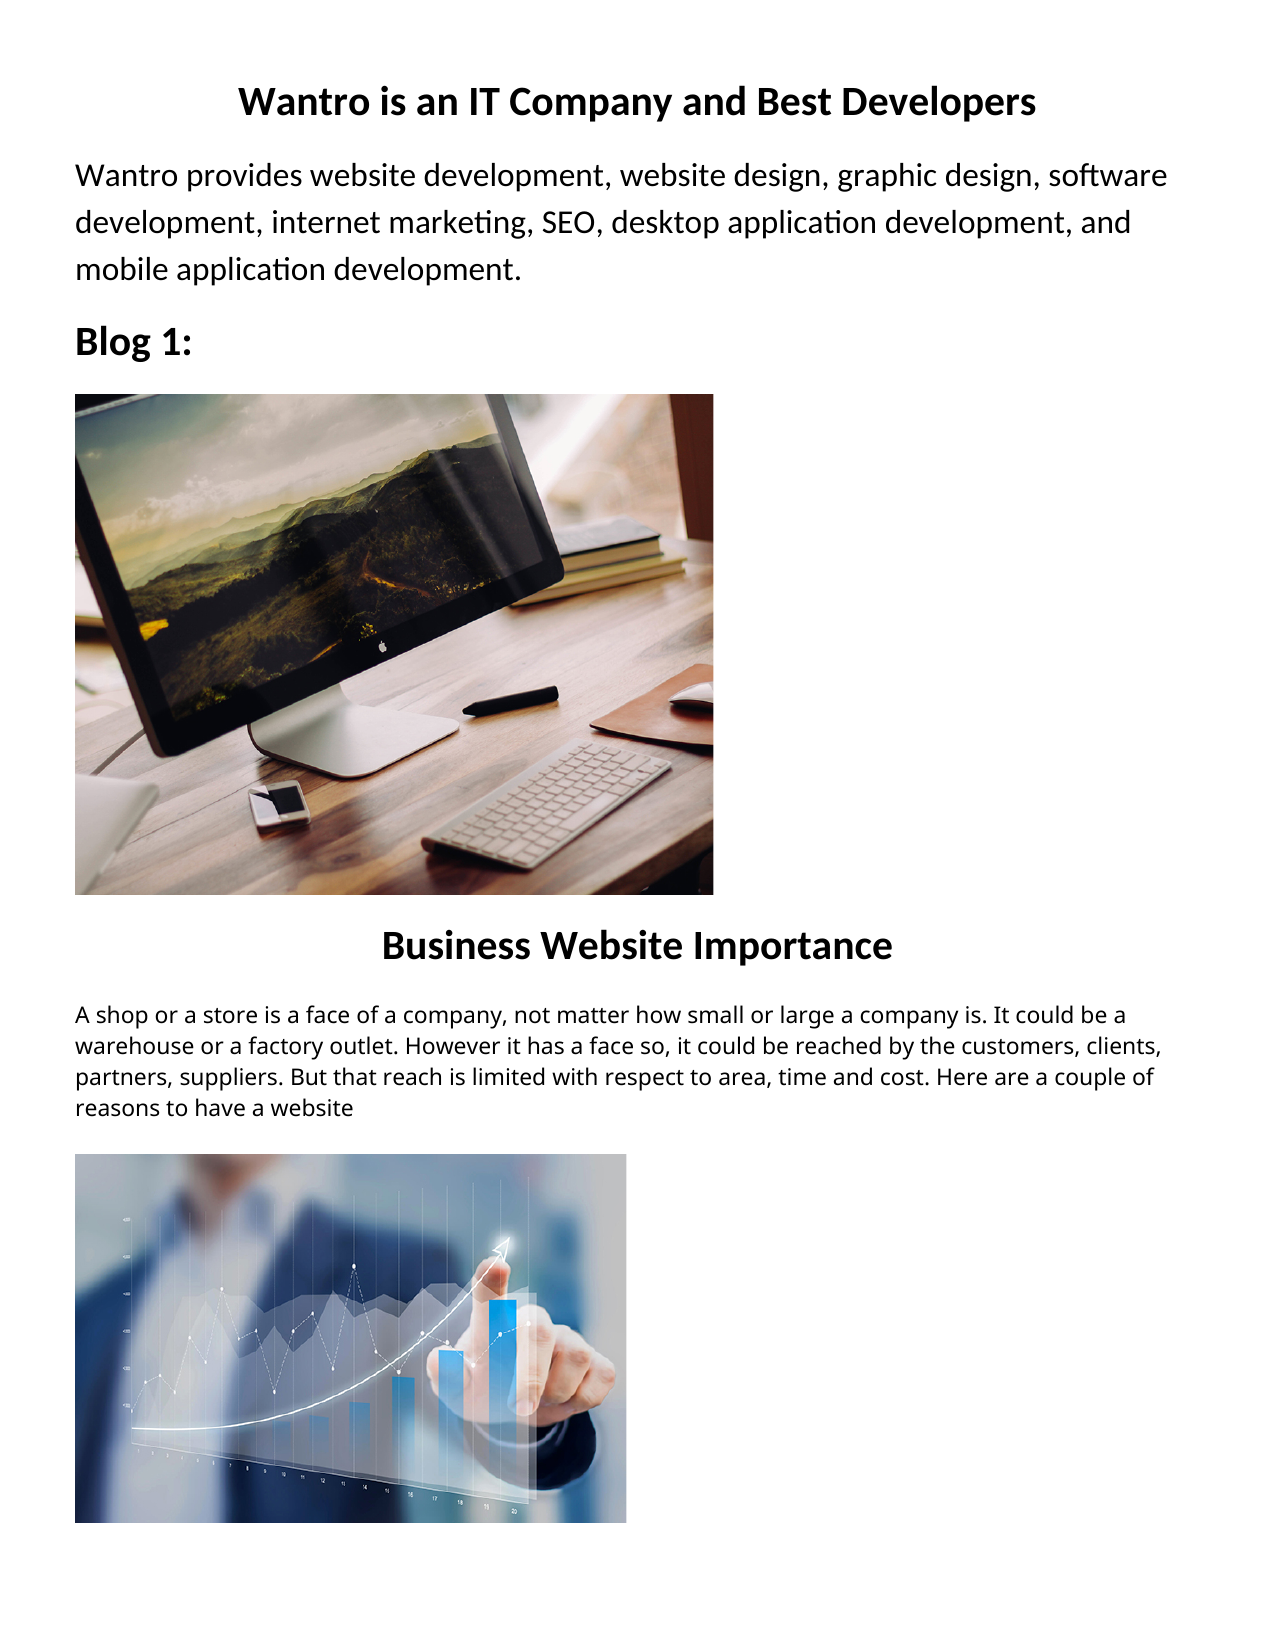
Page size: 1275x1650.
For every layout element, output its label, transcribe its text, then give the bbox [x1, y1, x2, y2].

text A shop or a store is a face of a company, not matter how small or large a company is. It could be a warehouse or a factory outlet. However it has a face so, it could be reached by the customers, clients, partners, suppliers. But that reach is limited with respect to area, time and cost. Here are a couple of reasons to have a website [75, 998, 1200, 1123]
picture [75, 394, 714, 895]
picture [75, 1154, 627, 1523]
text Wantro is an IT Company and Best Developers [75, 75, 1200, 126]
text Business Website Importance [75, 919, 1200, 970]
text Blog 1: [75, 315, 1200, 366]
text Wantro provides website development, website design, graphic design, software development, internet marketing, SEO, desktop application development, and mobile application development. [75, 154, 1200, 288]
